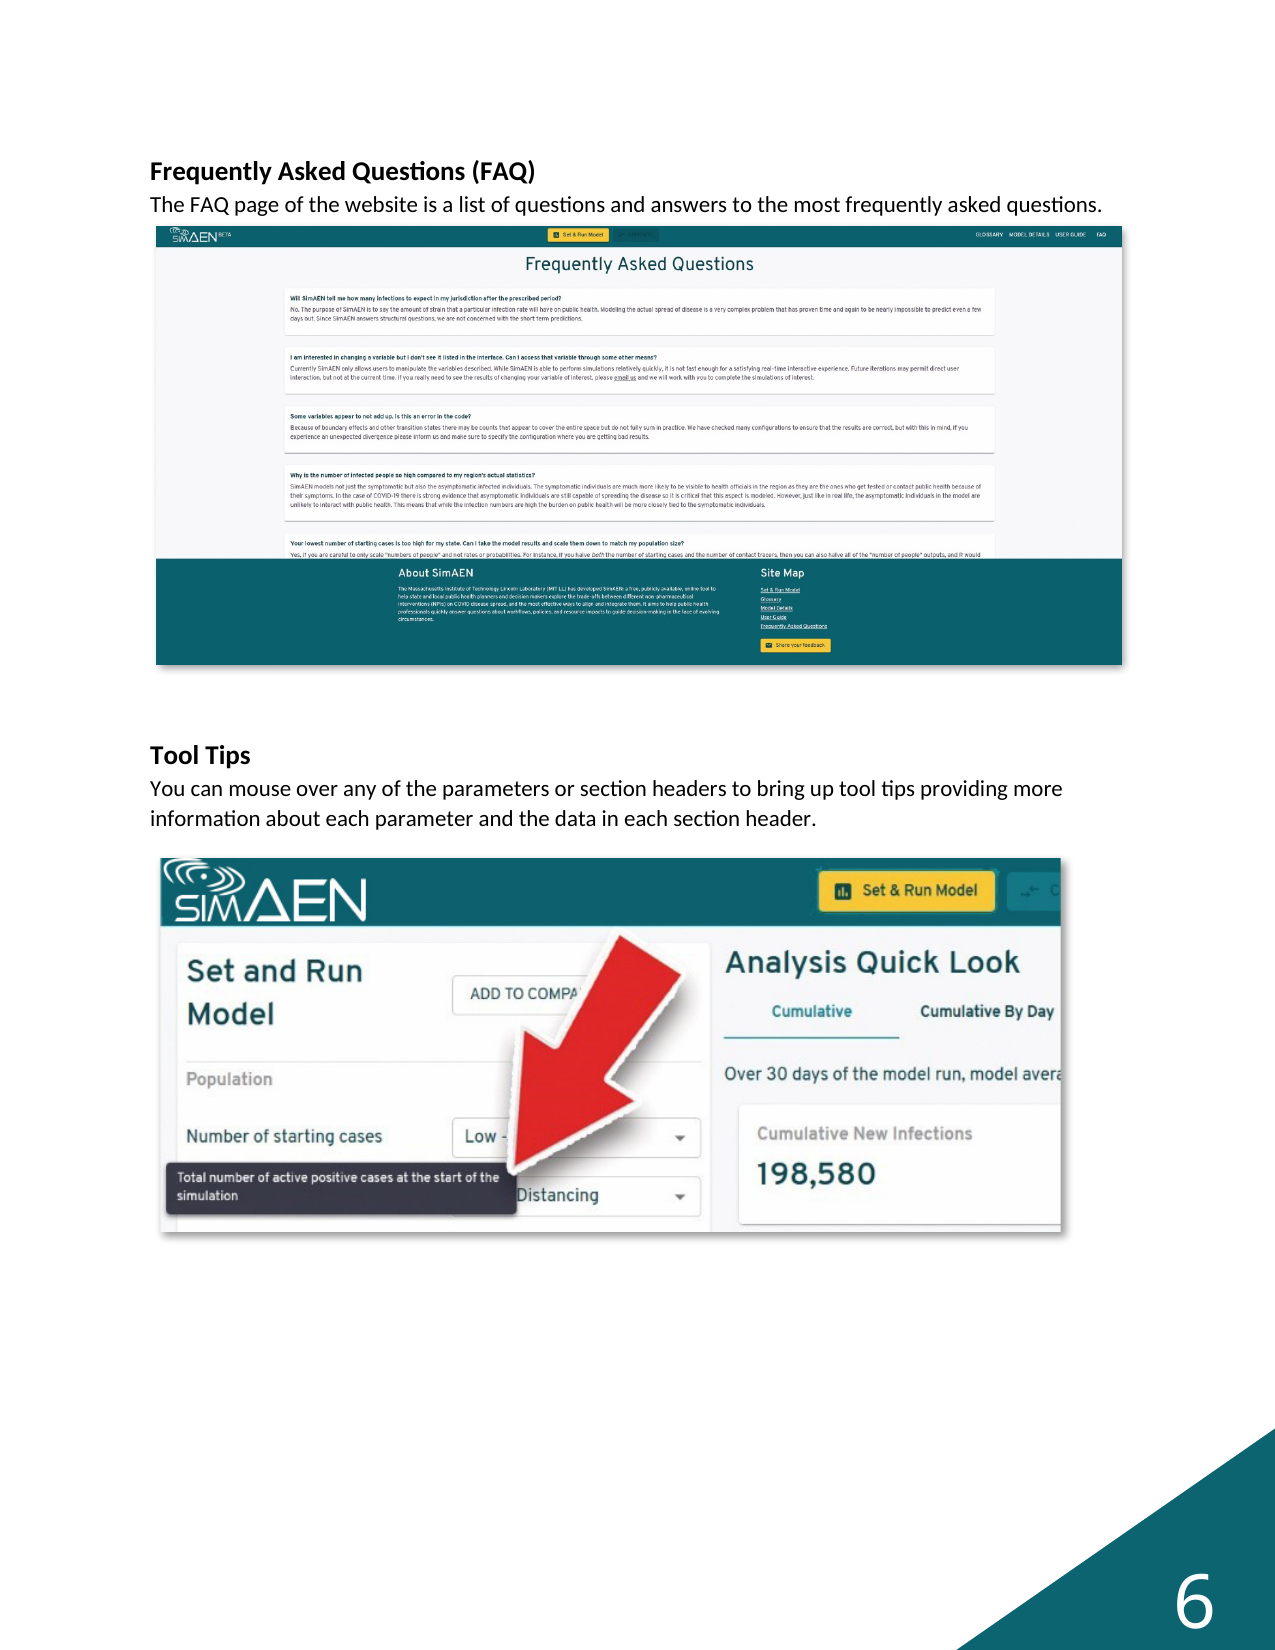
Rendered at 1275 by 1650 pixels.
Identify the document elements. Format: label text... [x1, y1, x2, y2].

picture [159, 858, 1061, 1232]
subtitle Tool Tips [150, 738, 1125, 771]
subtitle Frequently Asked Questions (FAQ) [150, 154, 1125, 187]
text You can mouse over any of the parameters or section headers to bring up tool tips providing more information about each parameter and the data in each section header. [150, 774, 1125, 832]
picture [156, 226, 1122, 665]
